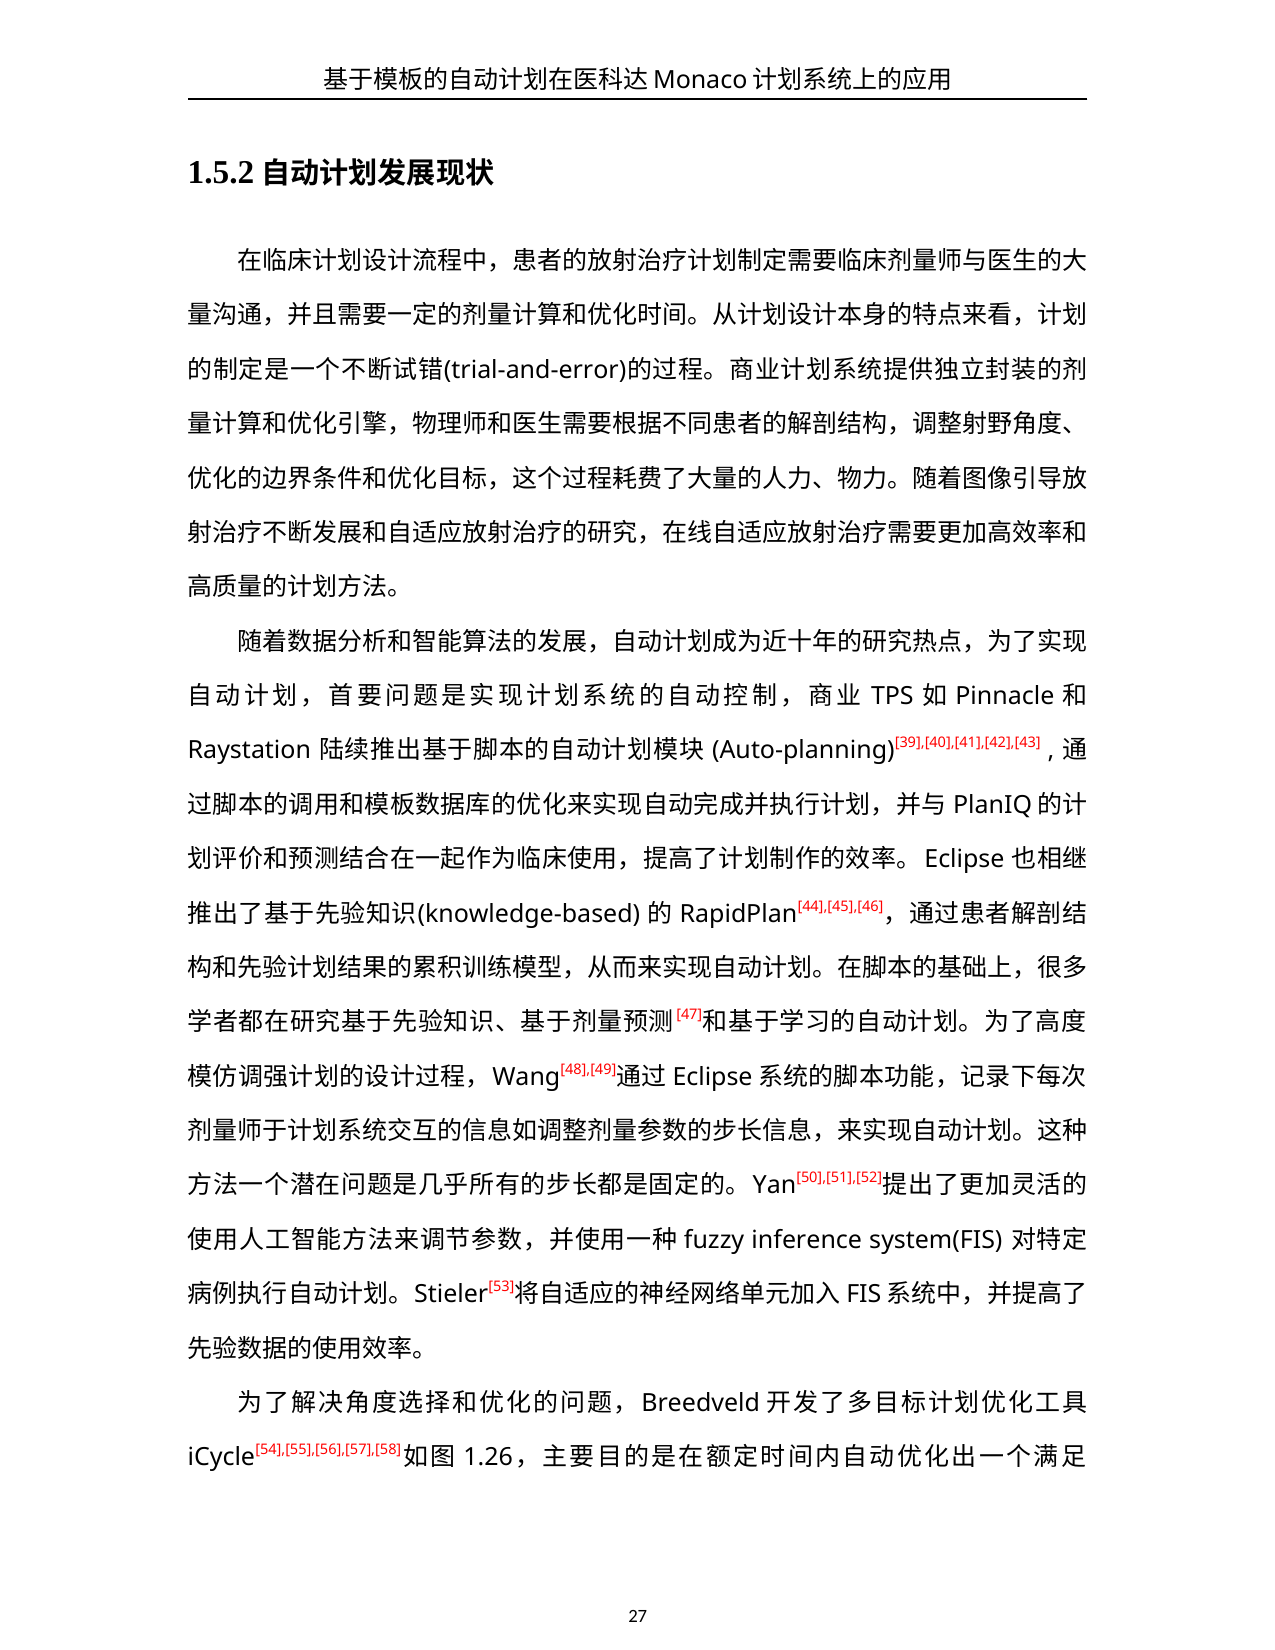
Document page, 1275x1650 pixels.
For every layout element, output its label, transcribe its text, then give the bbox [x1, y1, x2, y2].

text 随着数据分析和智能算法的发展，自动计划成为近十年的研究热点，为了实现自动计划，首要问题是实现计划系统的自动控制，商业TPS如Pinnacle和Raystation 陆续推出基于脚本的自动计划模块 (Auto-planning)[39],[40],[41],[42],[43] , 通过脚本的调用和模板数据库的优化来实现自动完成并执行计划，并与 PlanIQ的计划评价和预测结合在一起作为临床使用，提高了计划制作的效率。Eclipse 也相继推出了基于先验知识(knowledge-based) 的 RapidPlan[44],[45],[46]，通过患者解剖结构和先验计划结果的累积训练模型，从而来实现自动计划。在脚本的基础上，很多学者都在研究基于先验知识、基于剂量预测[47]和基于学习的自动计划。为了高度模仿调强计划的设计过程，Wang[48],[49]通过Eclipse系统的脚本功能，记录下每次剂量师于计划系统交互的信息如调整剂量参数的步长信息，来实现自动计划。这种方法一个潜在问题是几乎所有的步长都是固定的。Yan[50],[51],[52]提出了更加灵活的使用人工智能方法来调节参数，并使用一种fuzzy inference system(FIS) 对特定病例执行自动计划。Stieler[53]将自适应的神经网络单元加入FIS系统中，并提高了先验数据的使用效率。 [187, 621, 1087, 1364]
subtitle 1.5.2自动计划发展现状 [187, 150, 1087, 192]
text 在临床计划设计流程中，患者的放射治疗计划制定需要临床剂量师与医生的大量沟通，并且需要一定的剂量计算和优化时间。从计划设计本身的特点来看，计划的制定是一个不断试错(trial-and-error)的过程。商业计划系统提供独立封装的剂量计算和优化引擎，物理师和医生需要根据不同患者的解剖结构，调整射野角度、优化的边界条件和优化目标，这个过程耗费了大量的人力、物力。随着图像引导放射治疗不断发展和自适应放射治疗的研究，在线自适应放射治疗需要更加高效率和高质量的计划方法。 [187, 241, 1087, 603]
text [187, 1382, 1087, 1473]
